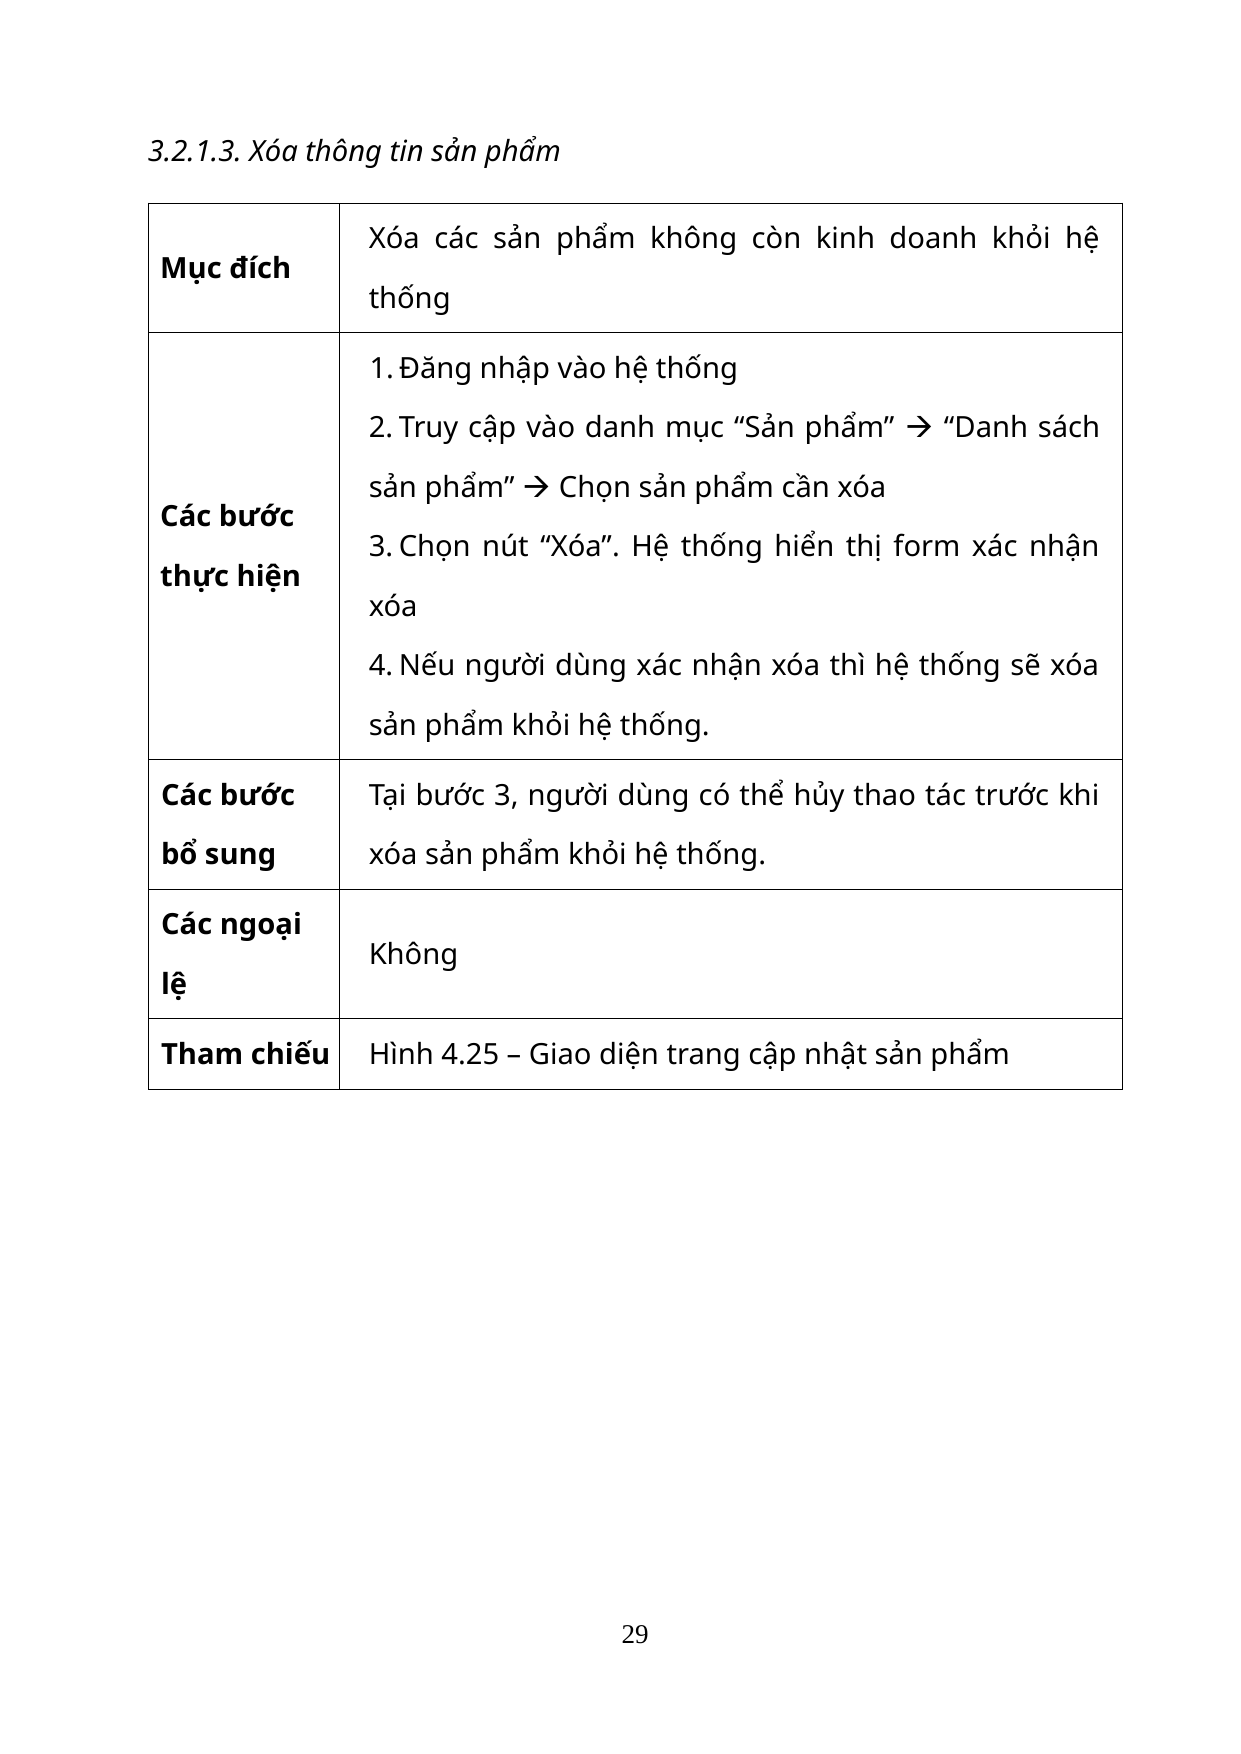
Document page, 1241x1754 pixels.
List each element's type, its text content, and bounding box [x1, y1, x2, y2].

table_header Mục đích [149, 204, 339, 332]
table_cell Tham chiếu [149, 1019, 339, 1088]
table_cell Đăng nhập vào hệ thống Truy cập vào danh mục “Sản phẩm” “Danh sách sản phẩm” Chọn sản phẩm cần xóa Chọn nút “Xóa”. Hệ thống hiển thị form xác nhận xóa Nếu người dùng xác nhận xóa thì hệ thống sẽ xóa sản phẩm khỏi hệ thống. [340, 333, 1122, 759]
table_cell Tại bước 3, người dùng có thể hủy thao tác trước khi xóa sản phẩm khỏi hệ thống. [340, 760, 1122, 889]
table_cell Các bước bổ sung [149, 760, 339, 889]
subtitle 3.2.1.3. Xóa thông tin sản phẩm [148, 131, 1122, 170]
table_cell Các bước thực hiện [149, 333, 339, 759]
table_cell Các ngoại lệ [149, 890, 339, 1018]
table_cell Không [340, 890, 1122, 1018]
table_cell Hình 4.25 – Giao diện trang cập nhật sản phẩm [340, 1019, 1122, 1088]
table_header Xóa các sản phẩm không còn kinh doanh khỏi hệ thống [340, 204, 1122, 332]
